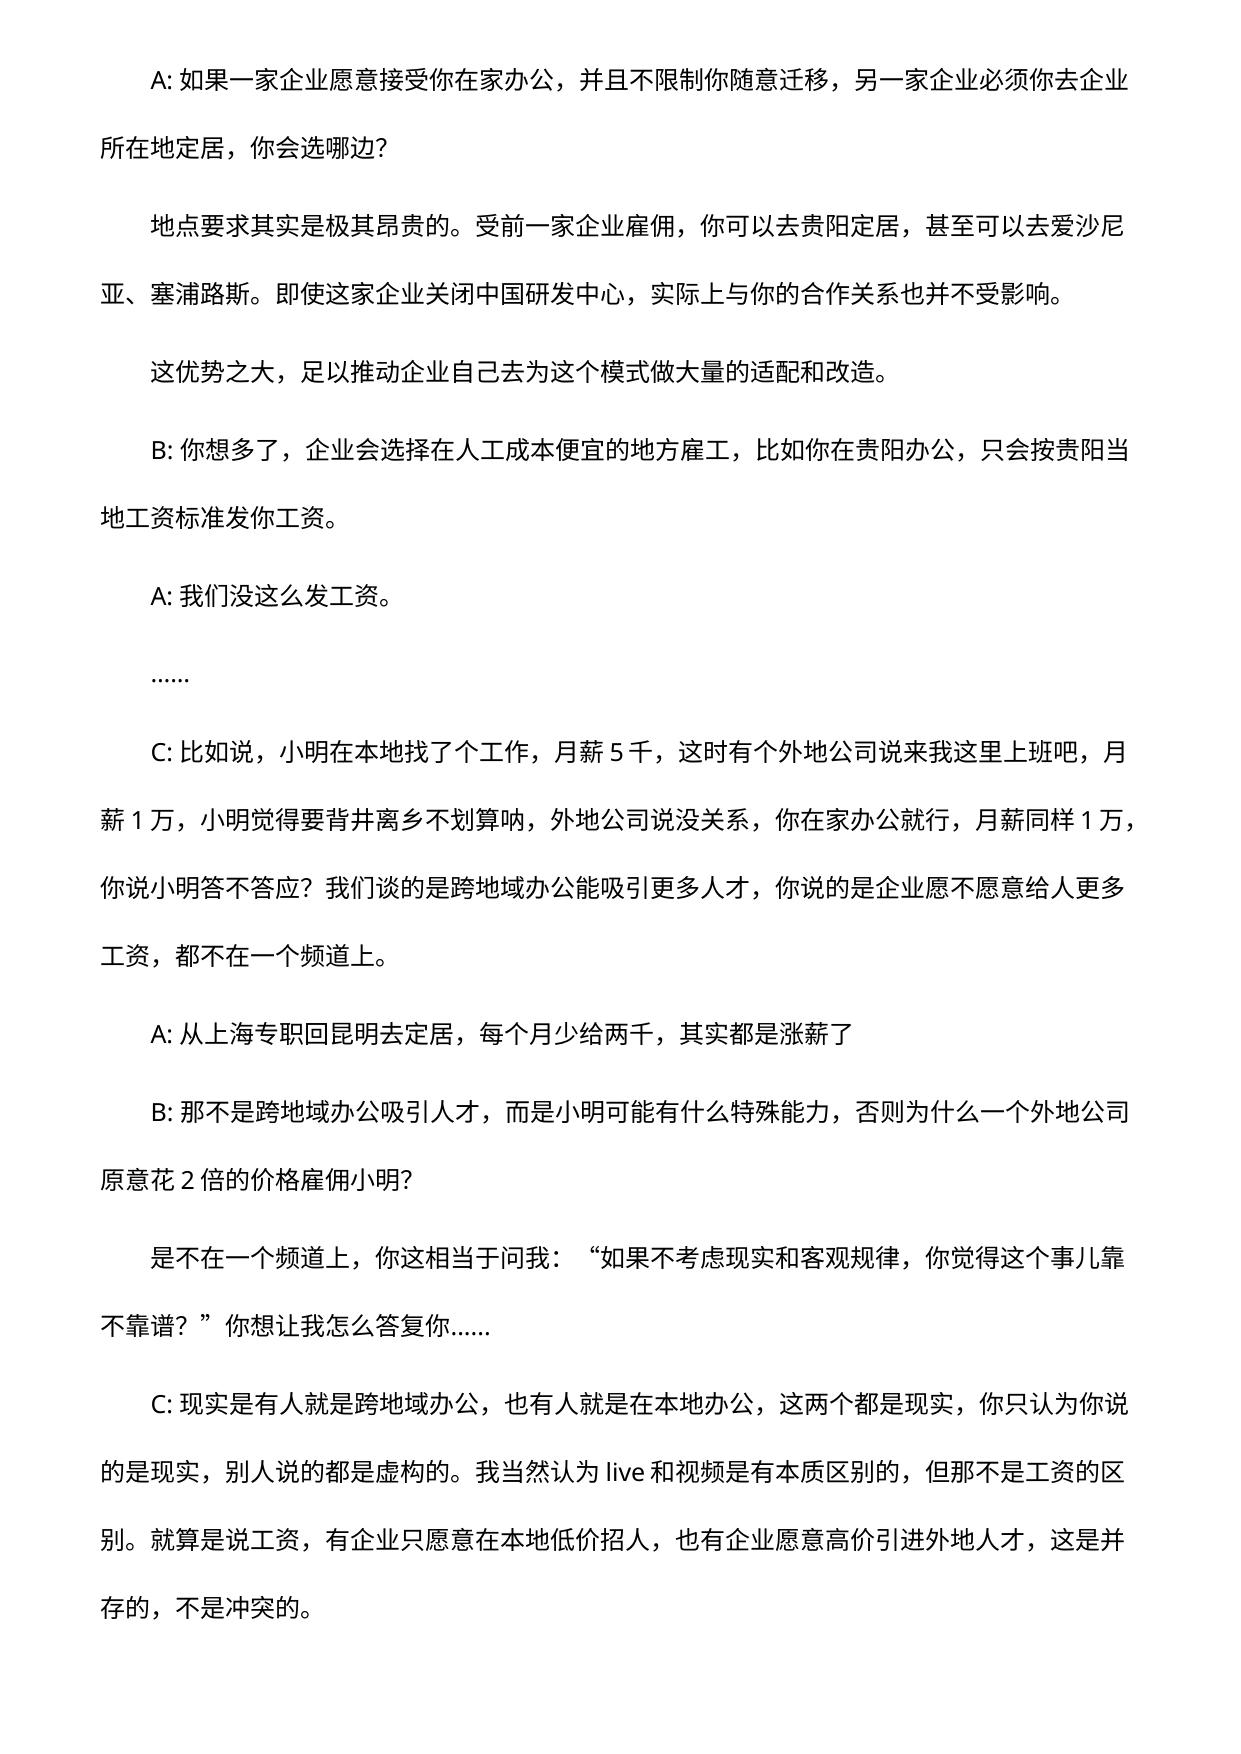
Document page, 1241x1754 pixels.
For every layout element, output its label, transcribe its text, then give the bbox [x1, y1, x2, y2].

text 是不在一个频道上，你这相当于问我：“如果不考虑现实和客观规律，你觉得这个事儿靠不靠谱？”你想让我怎么答复你...... [100, 1223, 1140, 1358]
text 地点要求其实是极其昂贵的。受前一家企业雇佣，你可以去贵阳定居，甚至可以去爱沙尼亚、塞浦路斯。即使这家企业关闭中国研发中心，实际上与你的合作关系也并不受影响。 [100, 191, 1140, 327]
text …… [100, 639, 1140, 707]
text A: 从上海专职回昆明去定居，每个月少给两千，其实都是涨薪了 [100, 999, 1140, 1067]
text B: 那不是跨地域办公吸引人才，而是小明可能有什么特殊能力，否则为什么一个外地公司原意花2倍的价格雇佣小明？ [100, 1077, 1140, 1212]
text A: 如果一家企业愿意接受你在家办公，并且不限制你随意迁移，另一家企业必须你去企业所在地定居，你会选哪边？ [100, 45, 1140, 181]
text C: 比如说，小明在本地找了个工作，月薪5千，这时有个外地公司说来我这里上班吧，月薪1万，小明觉得要背井离乡不划算呐，外地公司说没关系，你在家办公就行，月薪同样1万，你说小明答不答应？我们谈的是跨地域办公能吸引更多人才，你说的是企业愿不愿意给人更多工资，都不在一个频道上。 [100, 717, 1140, 988]
text 这优势之大，足以推动企业自己去为这个模式做大量的适配和改造。 [100, 337, 1140, 405]
text A: 我们没这么发工资。 [100, 561, 1140, 629]
text B: 你想多了，企业会选择在人工成本便宜的地方雇工，比如你在贵阳办公，只会按贵阳当地工资标准发你工资。 [100, 415, 1140, 551]
text C: 现实是有人就是跨地域办公，也有人就是在本地办公，这两个都是现实，你只认为你说的是现实，别人说的都是虚构的。我当然认为live和视频是有本质区别的，但那不是工资的区别。就算是说工资，有企业只愿意在本地低价招人，也有企业愿意高价引进外地人才，这是并存的，不是冲突的。 [100, 1368, 1140, 1640]
